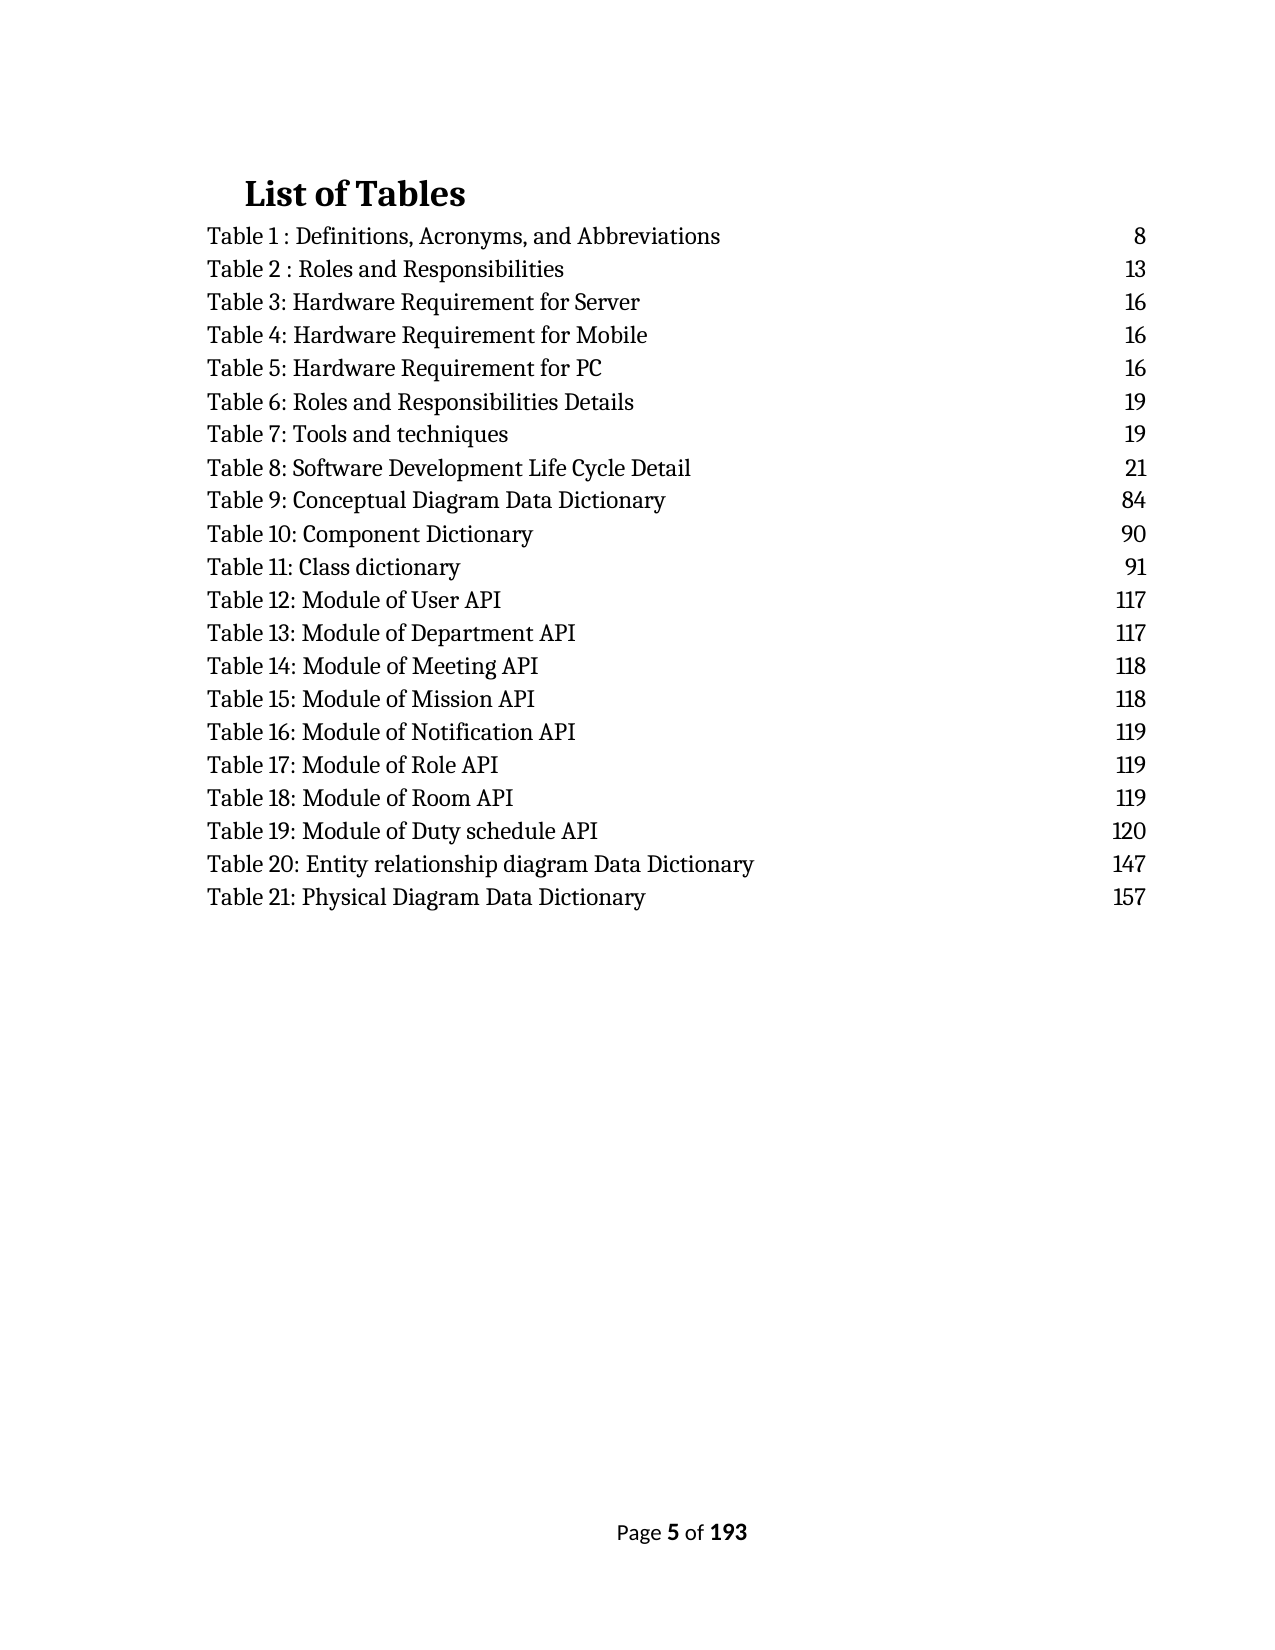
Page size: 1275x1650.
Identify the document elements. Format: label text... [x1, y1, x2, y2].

text Table 18: Module of Room API 119 [207, 784, 1157, 812]
text Table 14: Module of Meeting API 118 Table 15: Module of Mission API 118 [207, 652, 1157, 713]
text Table 3: Hardware Requirement for Server 16 [207, 288, 1157, 317]
text Table 21: Physical Diagram Data Dictionary 157 [207, 883, 1157, 911]
text Table 2 : Roles and Responsibilities 13 [207, 255, 1157, 284]
text Table 10: Component Dictionary 90 [207, 519, 1157, 548]
text Table 11: Class dictionary 91 [207, 552, 1157, 581]
text Table 13: Module of Department API 117 [207, 618, 1157, 647]
text List of Tables [244, 173, 1157, 216]
text Table 7: Tools and techniques 19 [207, 420, 1157, 449]
text Table 12: Module of User API 117 [207, 586, 1157, 614]
text Table 17: Module of Role API 119 [207, 751, 1157, 779]
text Table 20: Entity relationship diagram Data Dictionary 147 [207, 850, 1157, 878]
text Table 8: Software Development Life Cycle Detail 21 [207, 453, 1157, 482]
text Table 9: Conceptual Diagram Data Dictionary 84 [207, 486, 1157, 515]
text Table 6: Roles and Responsibilities Details 19 [207, 387, 1157, 416]
text Table 19: Module of Duty schedule API 120 [207, 817, 1157, 845]
text Table 16: Module of Notification API 119 [207, 718, 1157, 746]
text Table 5: Hardware Requirement for PC 16 [207, 354, 1157, 383]
text Table 1 : Definitions, Acronyms, and Abbreviations 8 [207, 222, 1157, 251]
text Table 4: Hardware Requirement for Mobile 16 [207, 321, 1157, 350]
